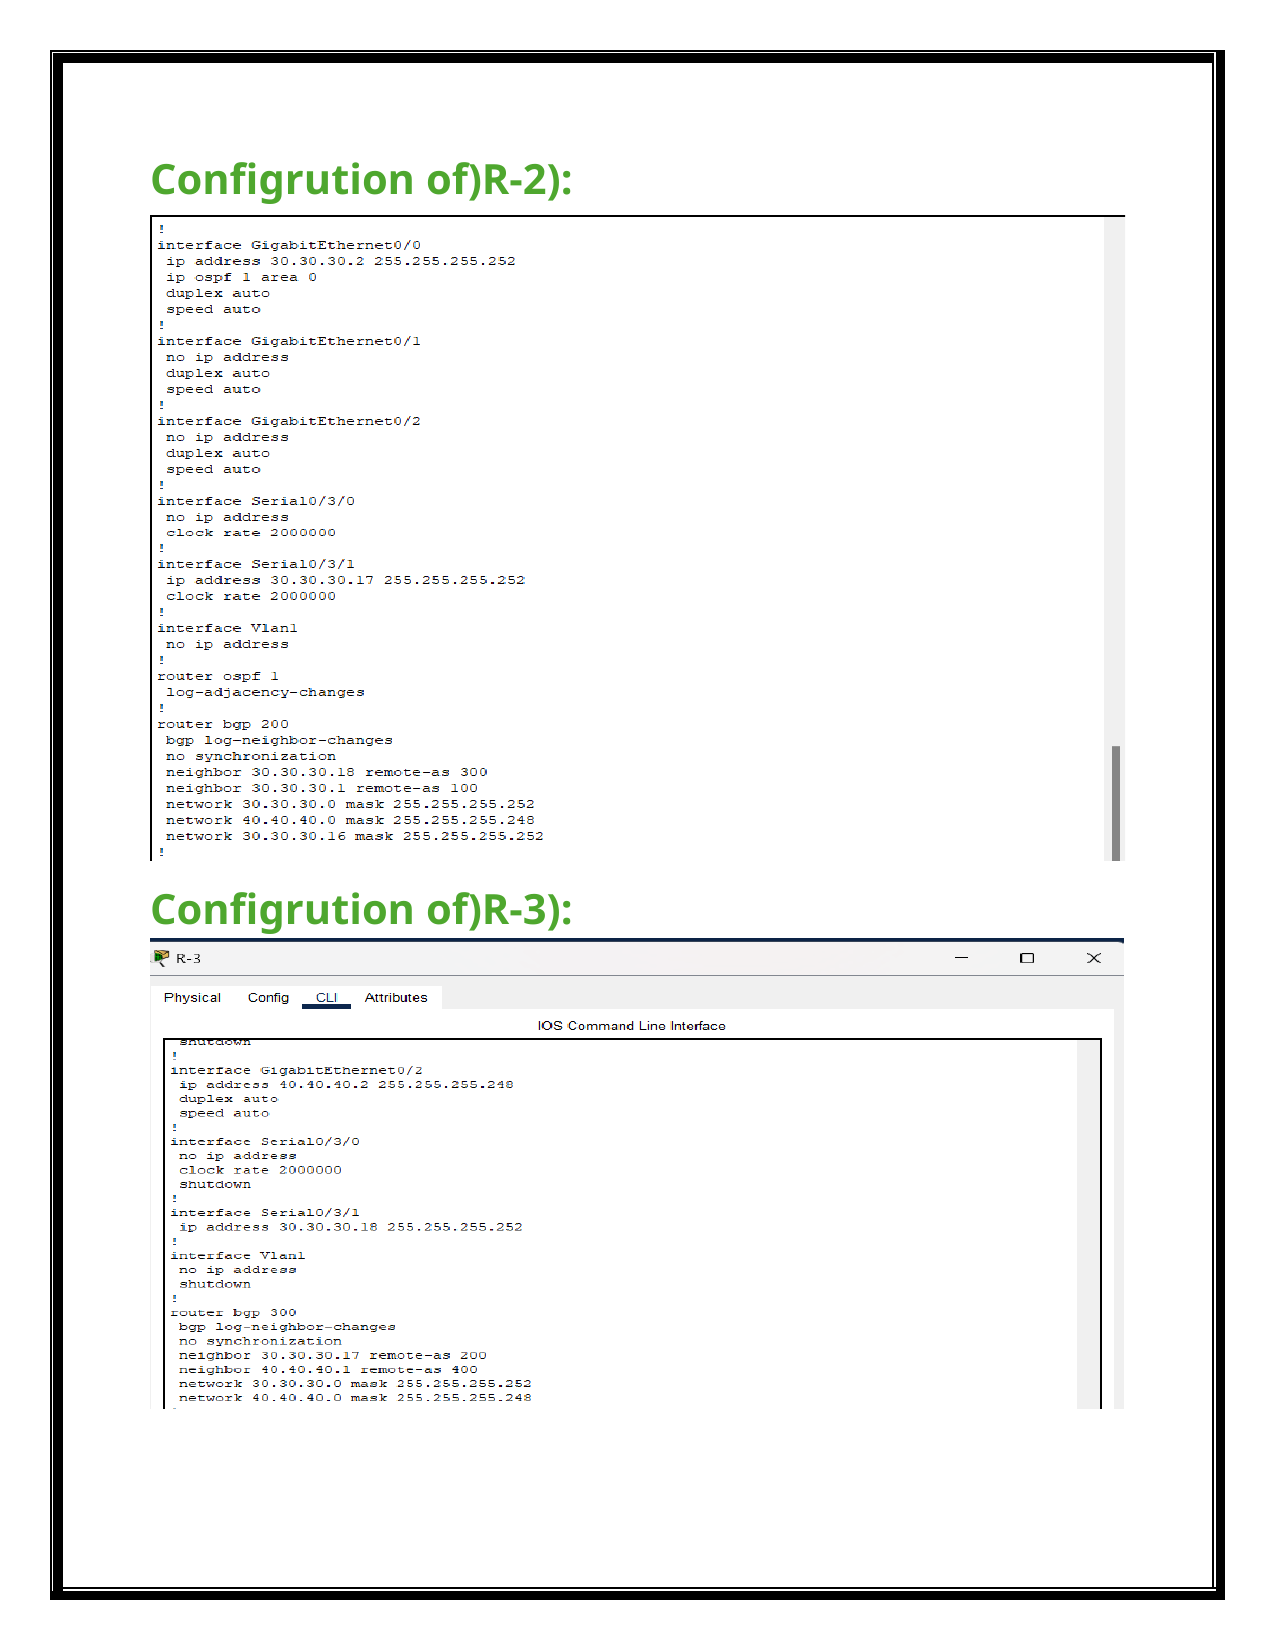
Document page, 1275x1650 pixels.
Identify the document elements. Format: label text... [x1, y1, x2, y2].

picture [150, 209, 1125, 861]
picture [150, 938, 1124, 1409]
text Configrution of)R-2): [150, 150, 1125, 209]
